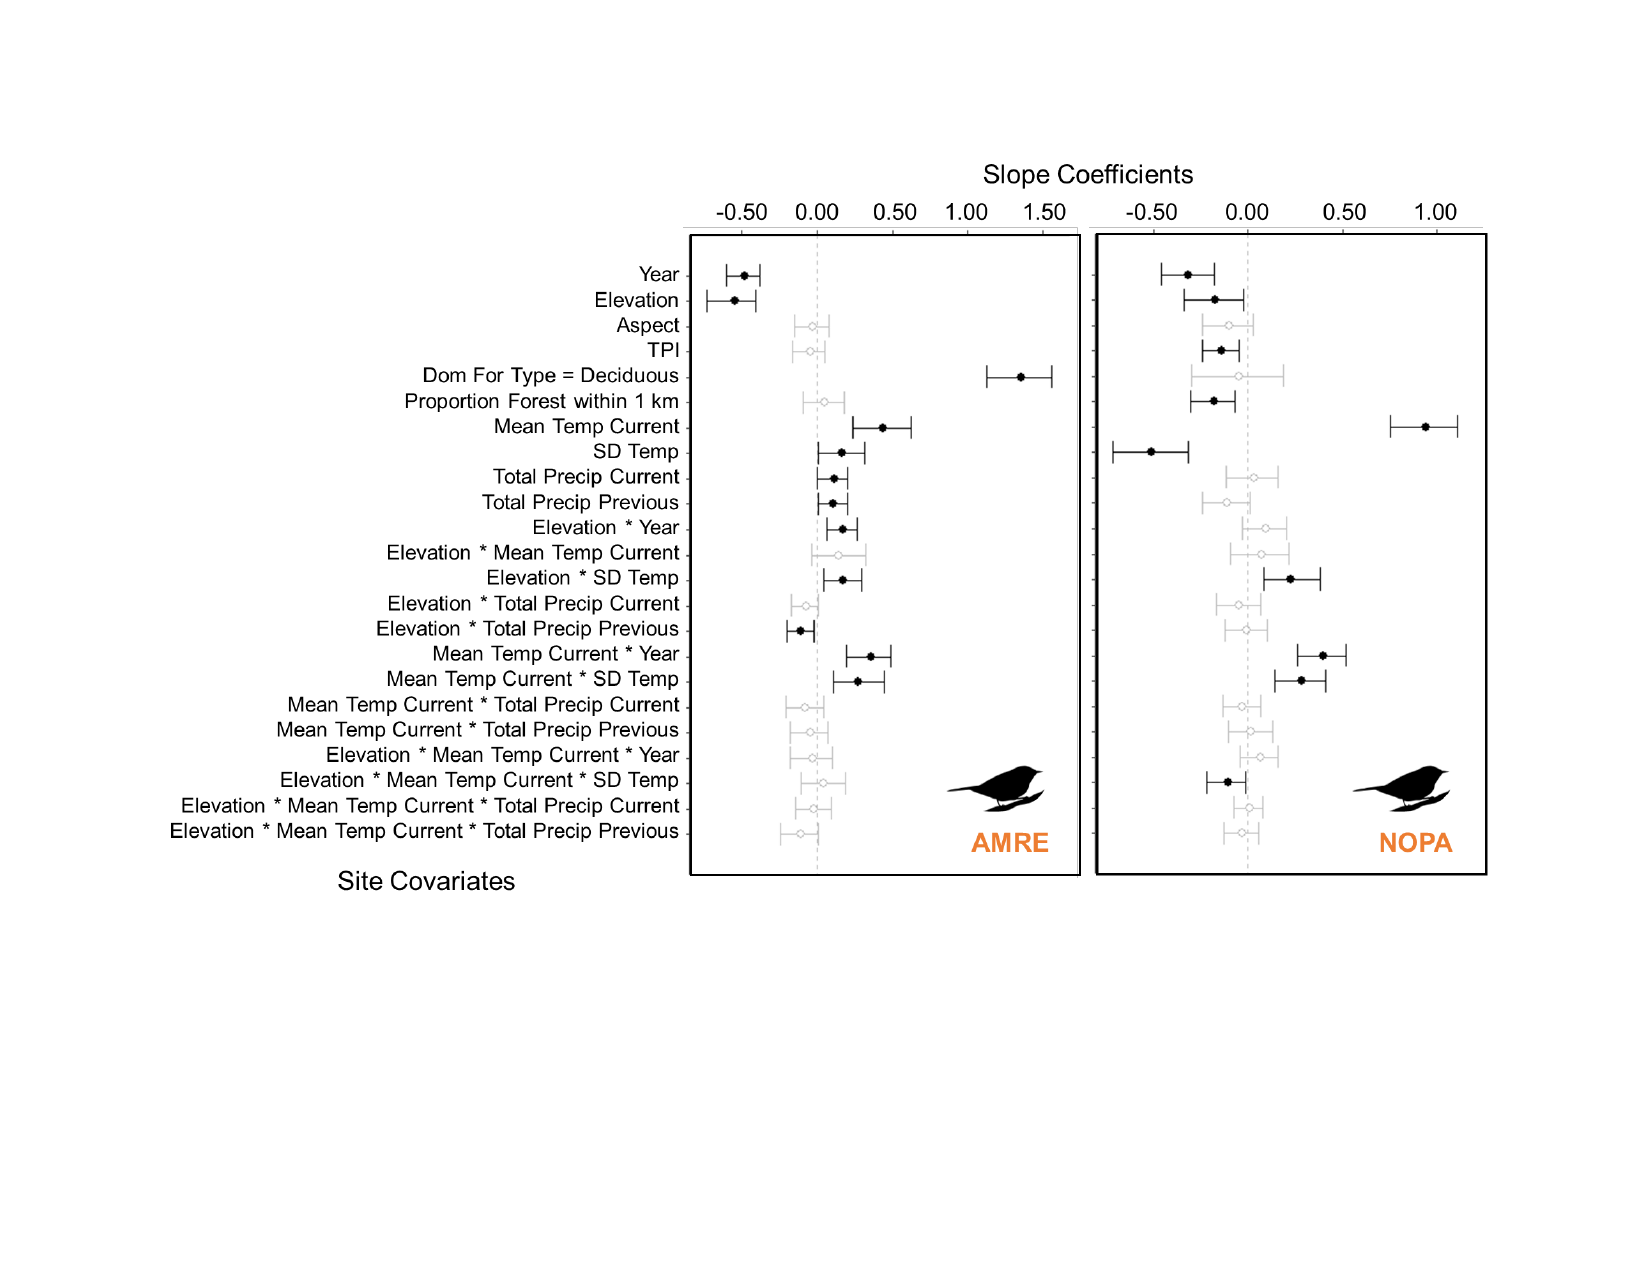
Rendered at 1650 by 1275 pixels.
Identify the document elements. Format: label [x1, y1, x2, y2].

picture [150, 150, 1500, 912]
